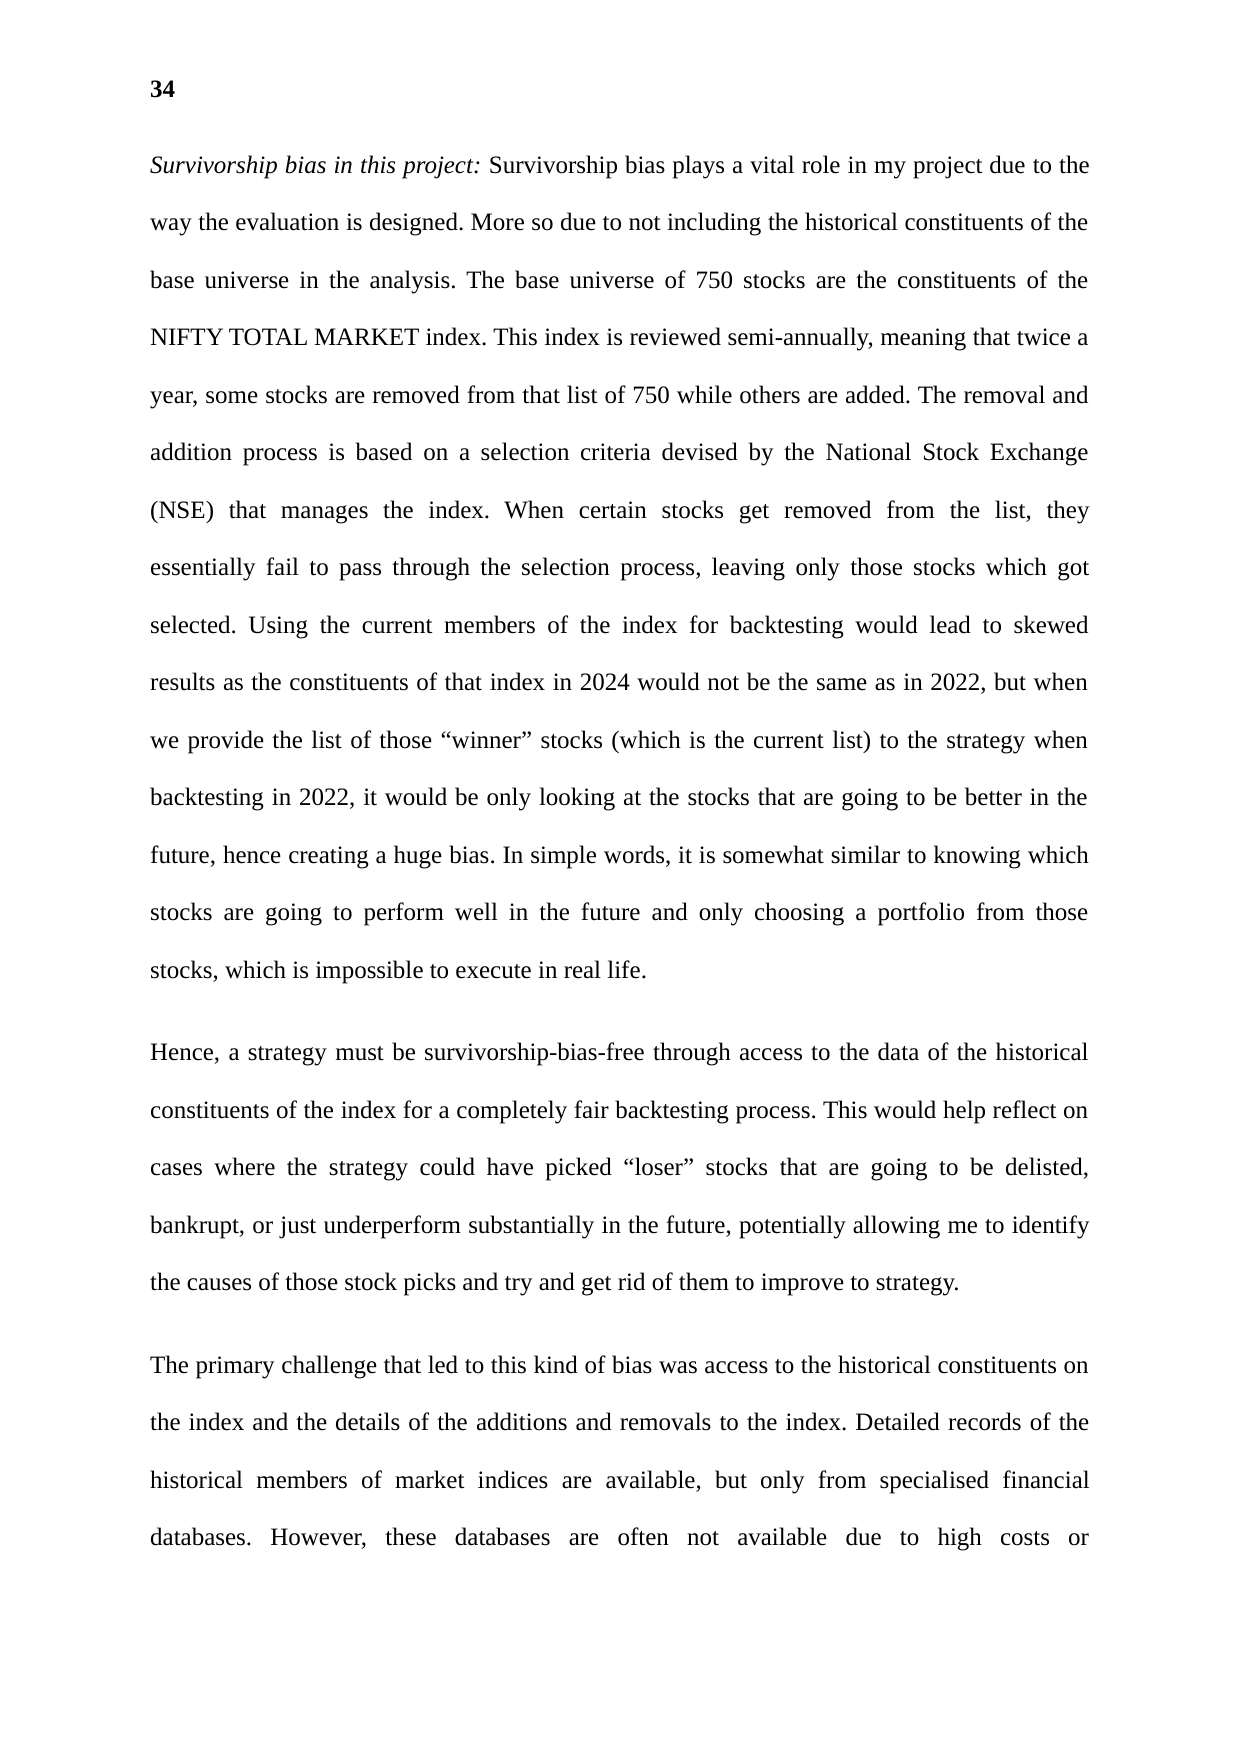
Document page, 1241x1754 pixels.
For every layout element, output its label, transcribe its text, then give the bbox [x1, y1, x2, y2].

text Hence, a strategy must be survivorship-bias-free through access to the data of the historical constituents of the index for a completely fair backtesting process. This would help reflect on cases where the strategy could have picked “loser” stocks that are going to be delisted, bankrupt, or just underperform substantially in the future, potentially allowing me to identify the causes of those stock picks and try and get rid of them to improve to strategy. [150, 1037, 1090, 1296]
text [150, 1350, 1090, 1551]
text Survivorship bias in this project: Survivorship bias plays a vital role in my project due to the way the evaluation is designed. More so due to not including the historical constituents of the base universe in the analysis. The base universe of 750 stocks are the constituents of the NIFTY TOTAL MARKET index. This index is reviewed semi-annually, meaning that twice a year, some stocks are removed from that list of 750 while others are added. The removal and addition process is based on a selection criteria devised by the National Stock Exchange (NSE) that manages the index. When certain stocks get removed from the list, they essentially fail to pass through the selection process, leaving only those stocks which got selected. Using the current members of the index for backtesting would lead to skewed results as the constituents of that index in 2024 would not be the same as in 2022, but when we provide the list of those “winner” stocks (which is the current list) to the strategy when backtesting in 2022, it would be only looking at the stocks that are going to be better in the future, hence creating a huge bias. In simple words, it is somewhat similar to knowing which stocks are going to perform well in the future and only choosing a portfolio from those stocks, which is impossible to execute in real life. [150, 150, 1090, 984]
